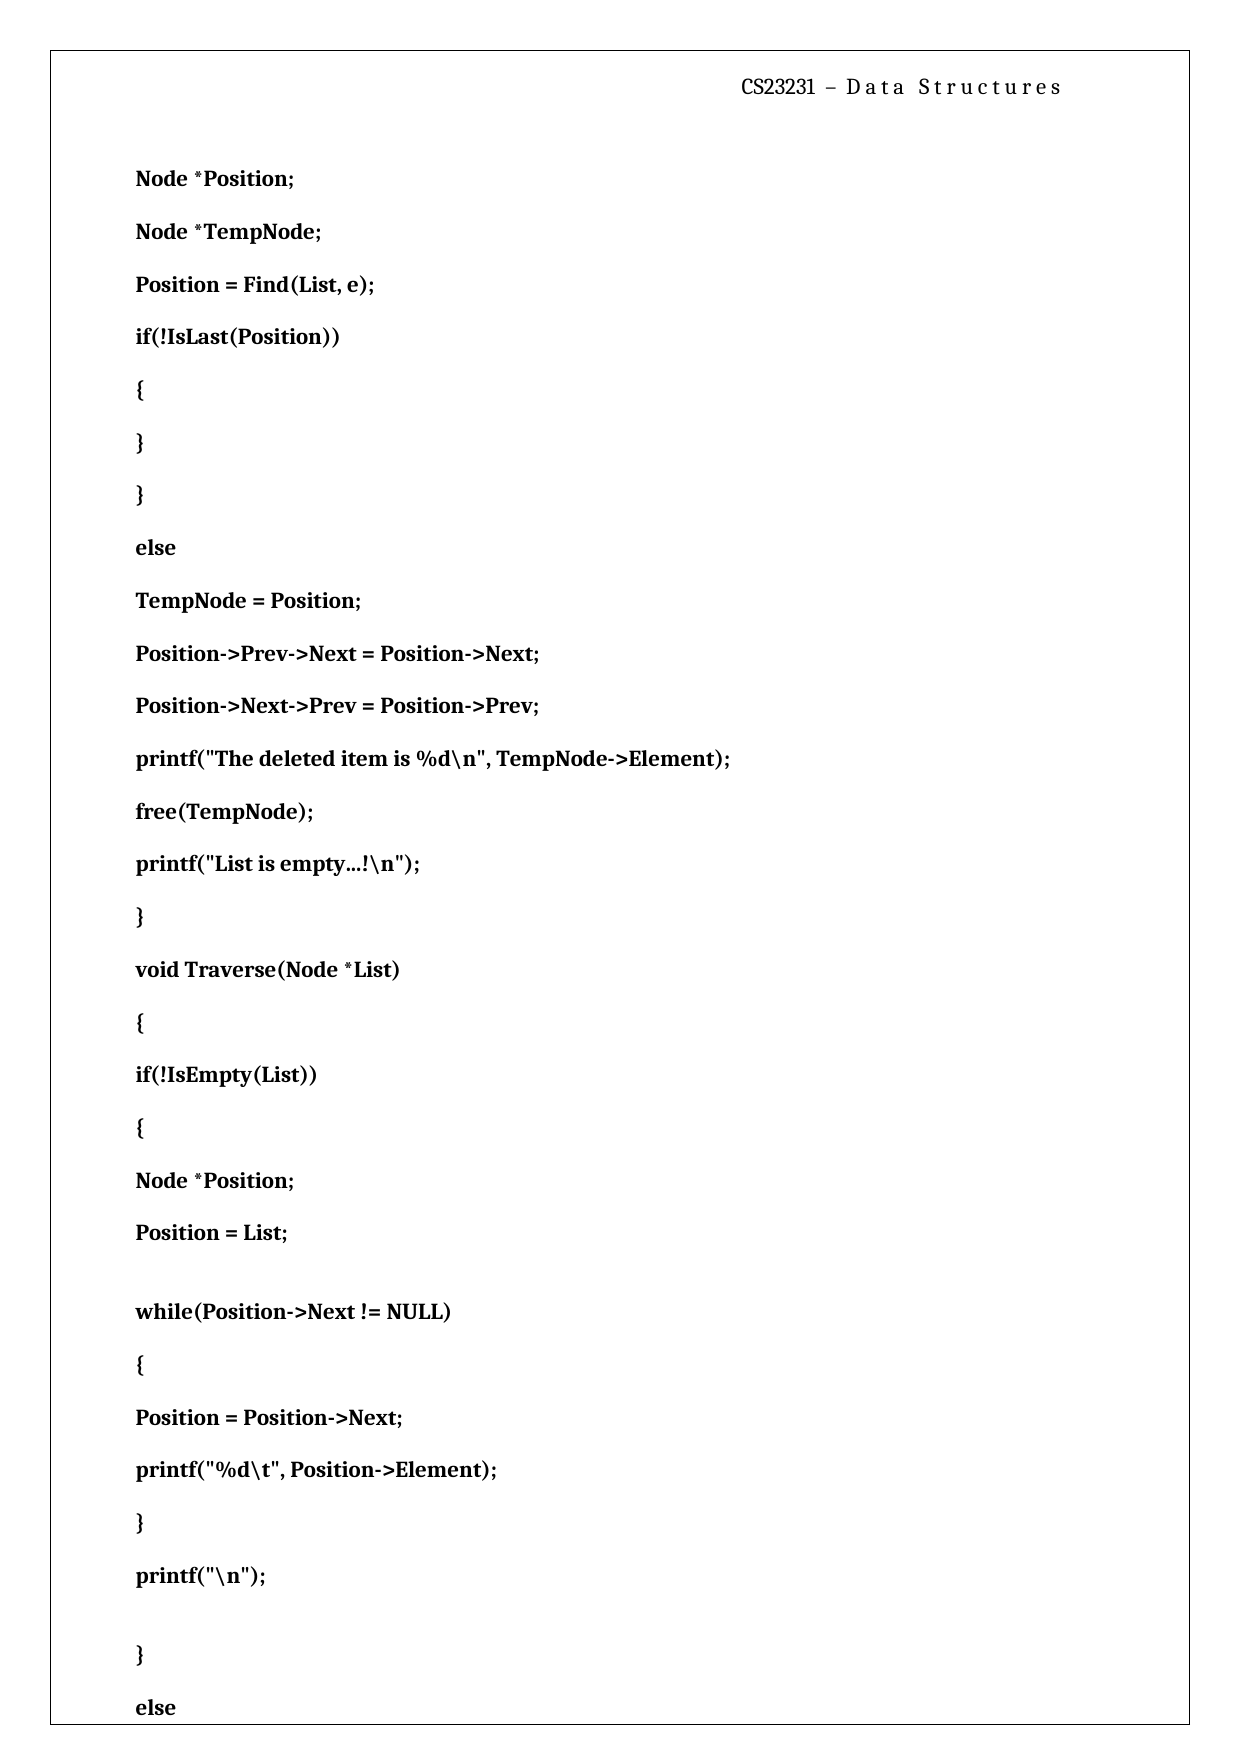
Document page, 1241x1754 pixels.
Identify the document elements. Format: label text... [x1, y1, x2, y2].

text printf("The deleted item is %d\n", TempNode->Element); [135, 746, 1136, 772]
text { [135, 1009, 1136, 1036]
text } [135, 1510, 1136, 1536]
text printf("List is empty...!\n"); [135, 851, 1136, 877]
text Node *Position; [135, 166, 1136, 192]
text Position = Find(List, e); [135, 271, 1136, 298]
text else [135, 1694, 1136, 1721]
text Position->Prev->Next = Position->Next; [135, 640, 1136, 667]
text } [135, 482, 1136, 508]
text else [135, 535, 1136, 561]
text { [135, 377, 1136, 403]
text if(!IsLast(Position)) [135, 324, 1136, 350]
text } [135, 1642, 1136, 1668]
text { [135, 1115, 1136, 1141]
text void Traverse(Node *List) [135, 957, 1136, 983]
text Node *TempNode; [135, 219, 1136, 245]
text printf("%d\t", Position->Element); [135, 1457, 1136, 1484]
text } [135, 904, 1136, 930]
text free(TempNode); [135, 798, 1136, 825]
text } [135, 429, 1136, 456]
text Position = List; [135, 1220, 1136, 1246]
text Position = Position->Next; [135, 1404, 1136, 1431]
text printf("\n"); [135, 1563, 1136, 1589]
text Node *Position; [135, 1167, 1136, 1194]
text Position->Next->Prev = Position->Prev; [135, 693, 1136, 719]
text { [135, 1352, 1136, 1378]
text TempNode = Position; [135, 588, 1136, 614]
text if(!IsEmpty(List)) [135, 1062, 1136, 1088]
text while(Position->Next != NULL) [135, 1299, 1136, 1326]
